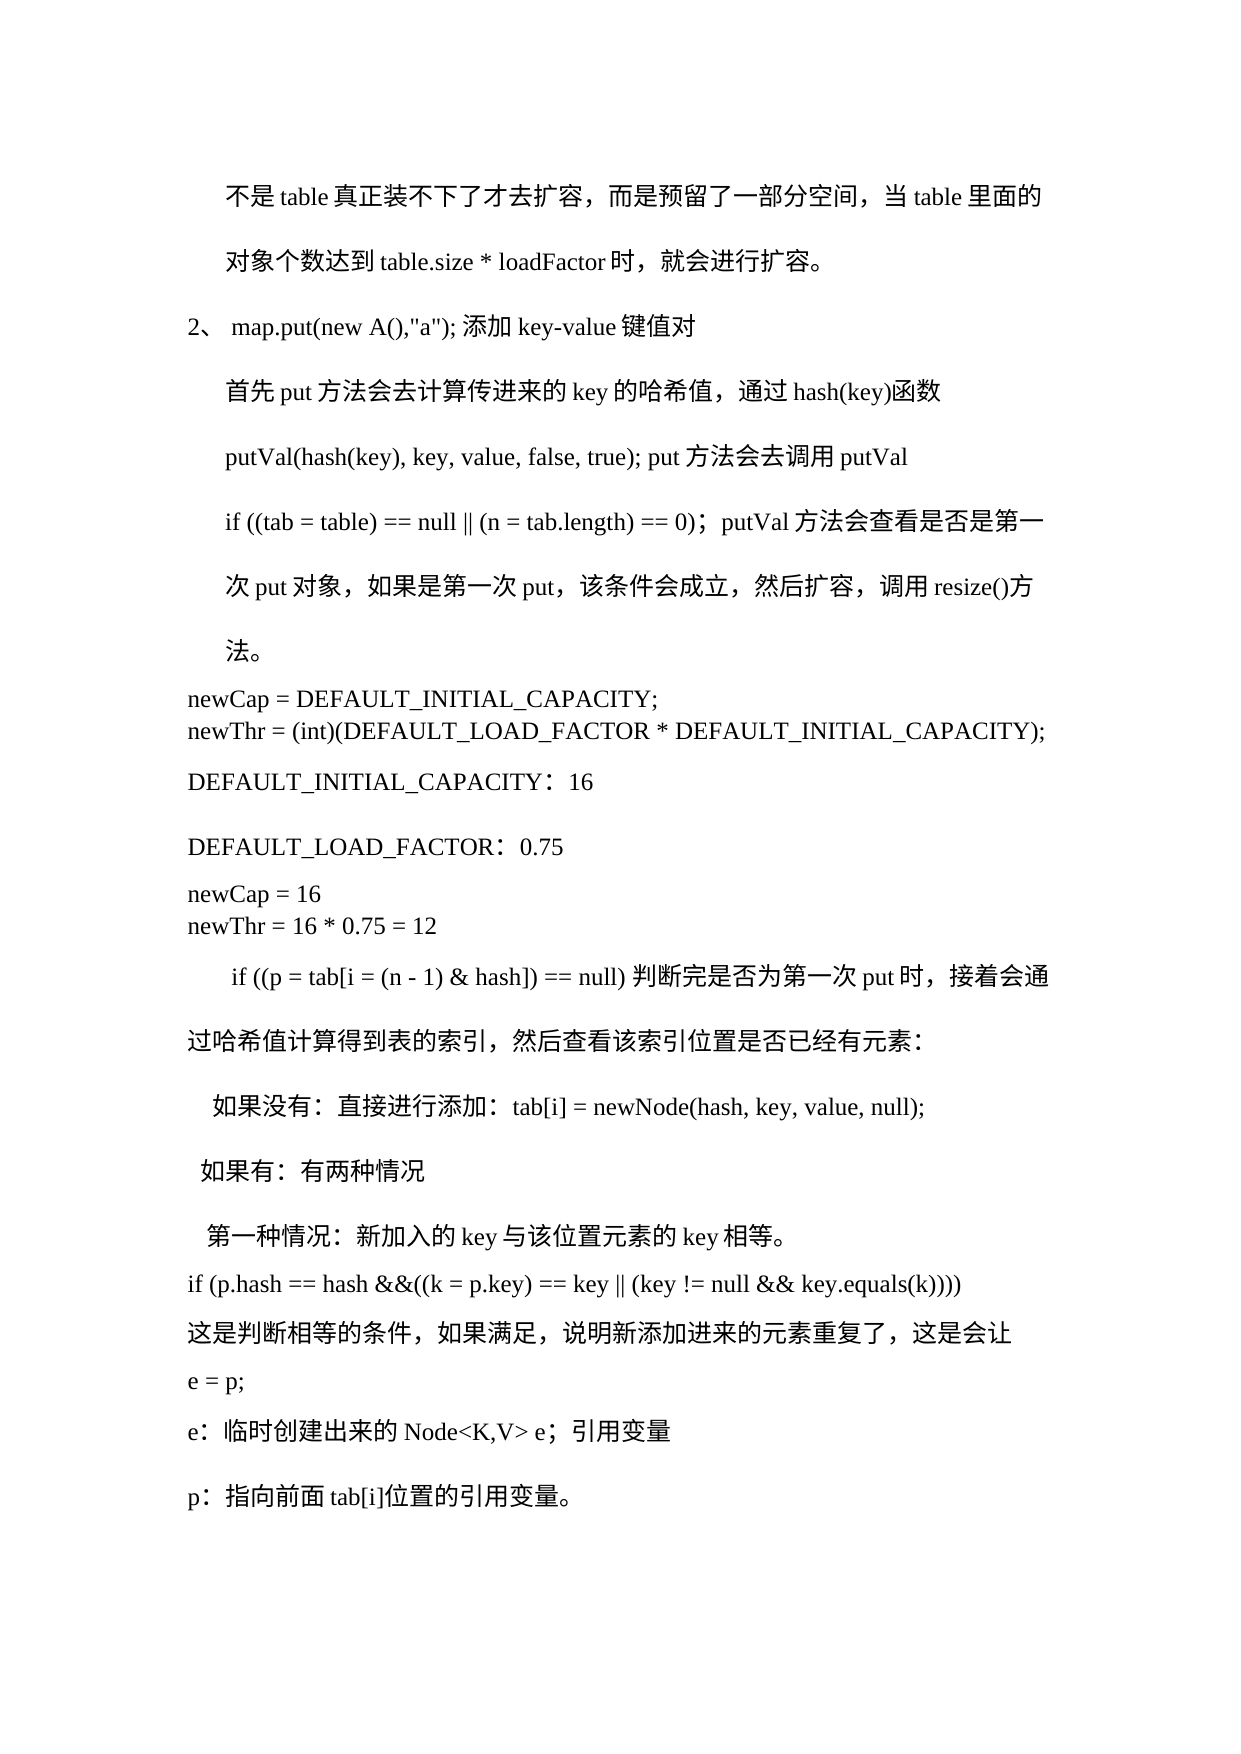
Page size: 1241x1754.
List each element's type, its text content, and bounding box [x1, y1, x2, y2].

text 首先put方法会去计算传进来的key的哈希值，通过hash(key)函数 [225, 357, 1053, 422]
text DEFAULT_LOAD_FACTOR：0.75 [187, 812, 1053, 877]
text 第一种情况：新加入的key与该位置元素的key相等。 [187, 1202, 1053, 1267]
text if ((tab = table) == null || (n = tab.length) == 0)；putVal方法会查看是否是第一次put对象，如果是第一次put，该条件会成立，然后扩容，调用resize()方法。 [225, 487, 1053, 682]
text newCap = DEFAULT_INITIAL_CAPACITY; [187, 682, 1053, 714]
text 如果有：有两种情况 [187, 1137, 1053, 1202]
text newCap = 16 [187, 877, 1053, 909]
list map.put(new A(),"a"); 添加key-value键值对 [187, 292, 1053, 357]
text putVal(hash(key), key, value, false, true); put方法会去调用putVal [225, 422, 1053, 487]
text e = p; [187, 1364, 1053, 1397]
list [187, 162, 1053, 292]
text e：临时创建出来的Node<K,V> e；引用变量 [187, 1397, 1053, 1462]
text if (p.hash == hash &&((k = p.key) == key || (key != null && key.equals(k)))) [187, 1267, 1053, 1299]
text DEFAULT_INITIAL_CAPACITY：16 [187, 747, 1053, 812]
text p：指向前面tab[i]位置的引用变量。 [187, 1462, 1053, 1527]
text newThr = (int)(DEFAULT_LOAD_FACTOR * DEFAULT_INITIAL_CAPACITY); [187, 714, 1053, 747]
text 如果没有：直接进行添加：tab[i] = newNode(hash, key, value, null); [187, 1072, 1053, 1137]
text if ((p = tab[i = (n - 1) & hash]) == null) 判断完是否为第一次put时，接着会通过哈希值计算得到表的索引，然后查看该索引位置是否已经有元素： [187, 942, 1053, 1072]
text newThr = 16 * 0.75 = 12 [187, 909, 1053, 942]
text 这是判断相等的条件，如果满足，说明新添加进来的元素重复了，这是会让 [187, 1299, 1053, 1364]
